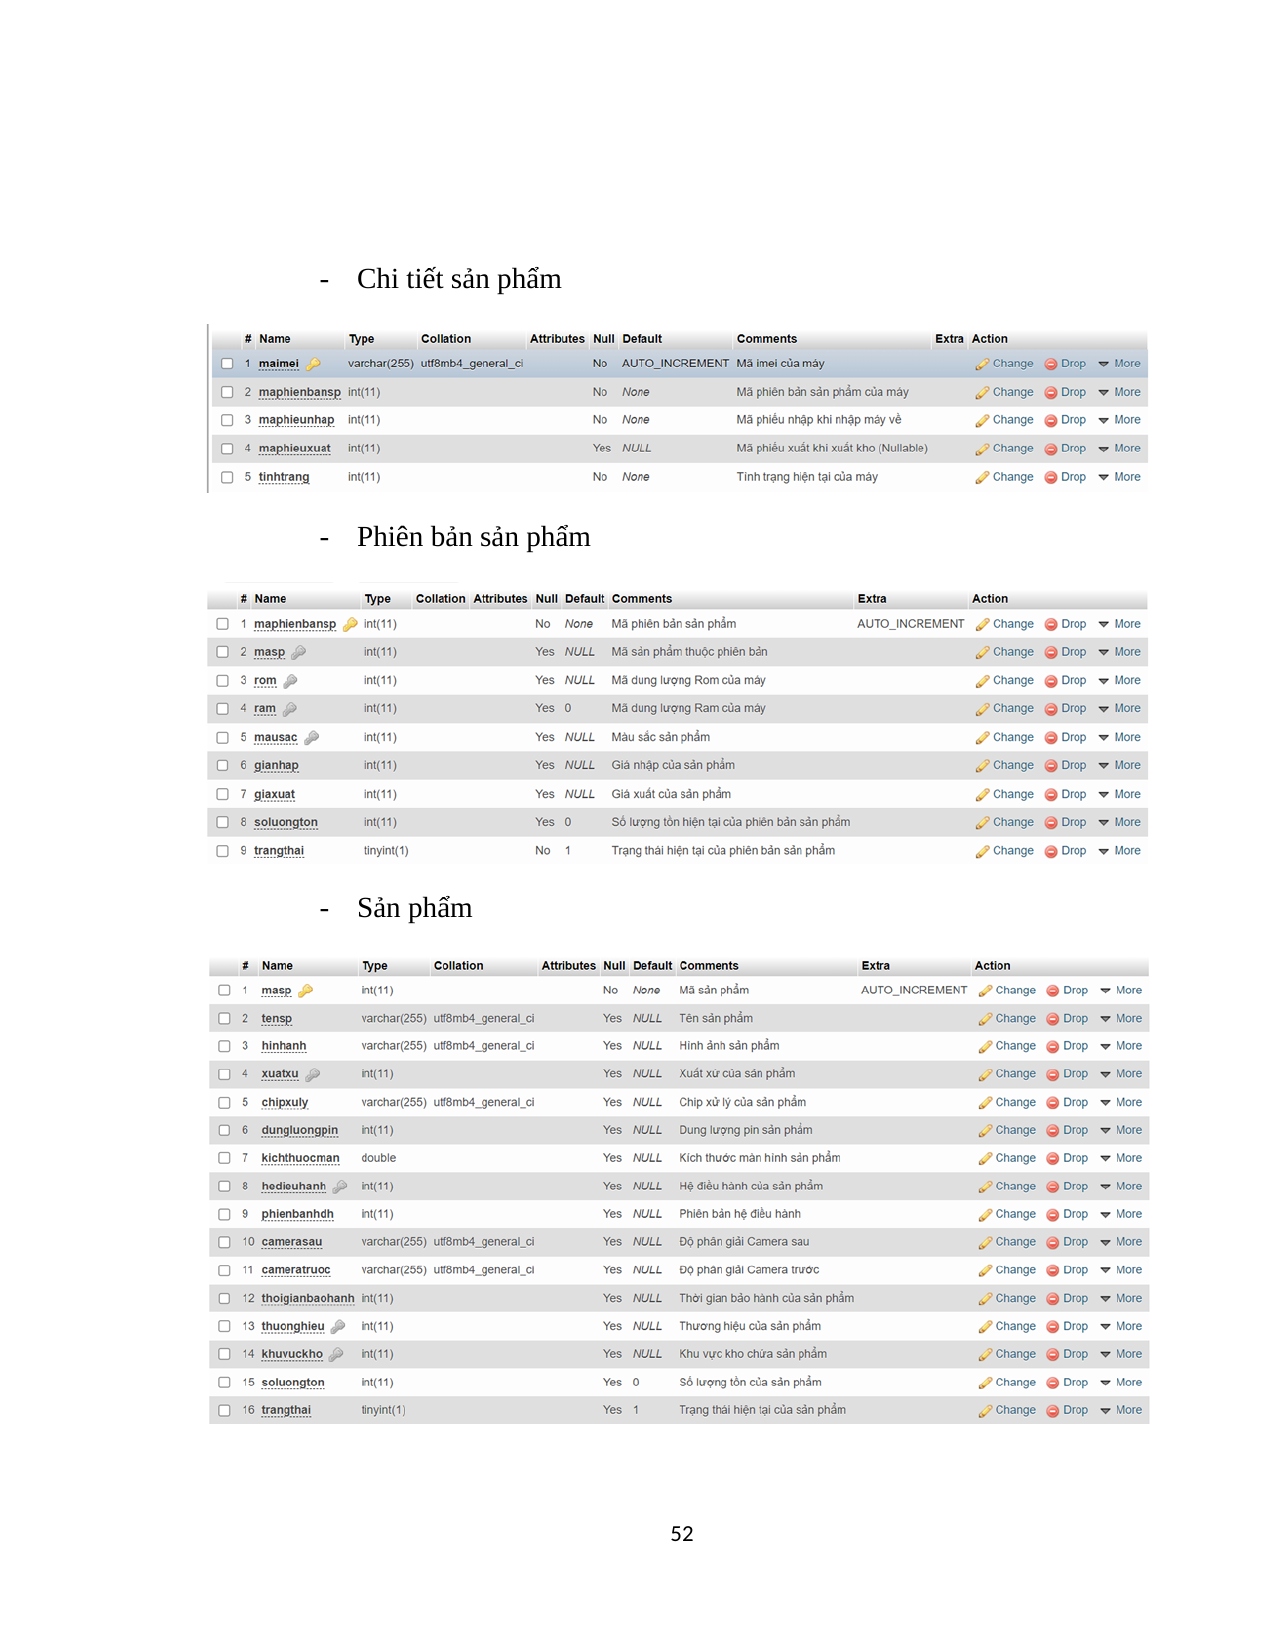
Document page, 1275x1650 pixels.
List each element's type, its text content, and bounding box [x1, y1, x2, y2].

picture [206, 324, 1157, 493]
picture [206, 582, 1157, 864]
list Phiên bản sản phẩm [319, 519, 1157, 553]
list Chi tiết sản phẩm [319, 261, 1157, 295]
picture [206, 952, 1157, 1424]
list Sản phẩm [319, 890, 1157, 923]
